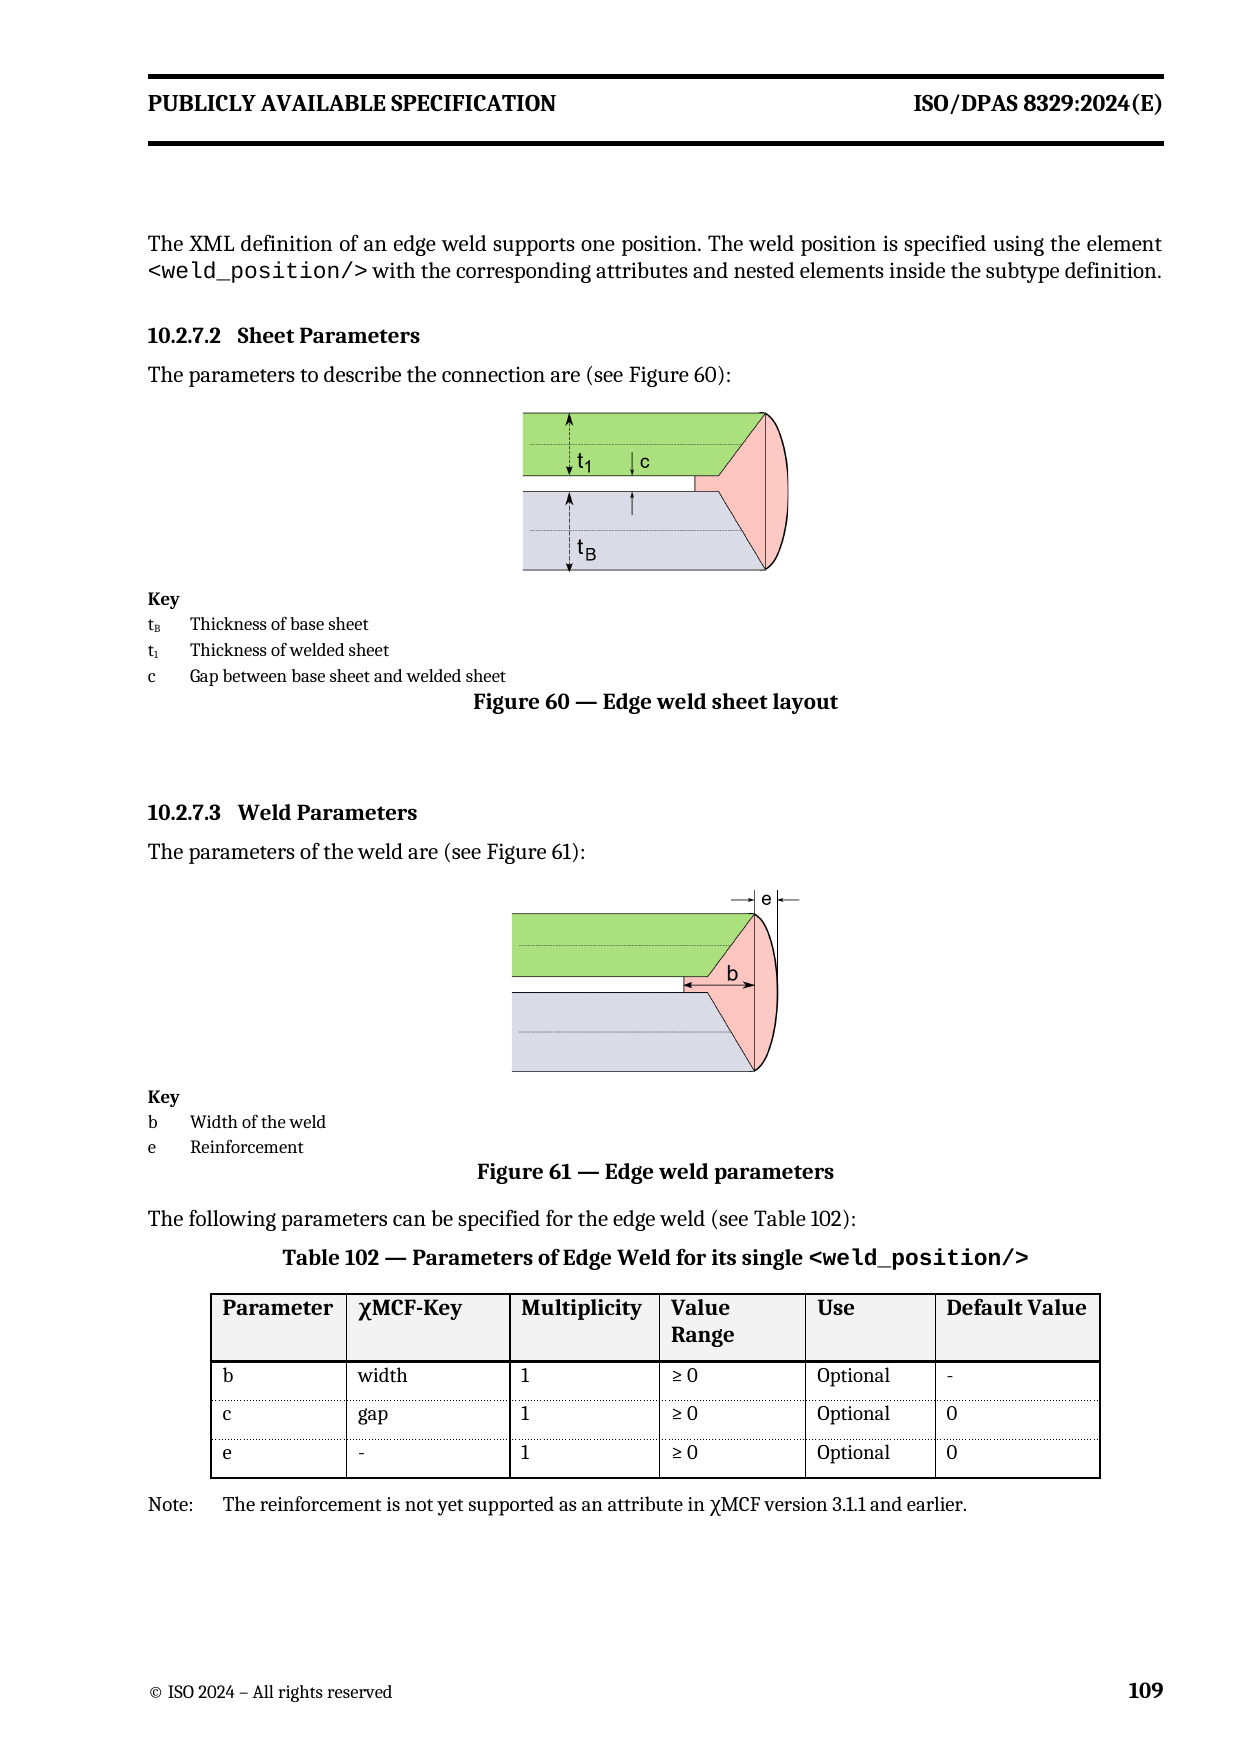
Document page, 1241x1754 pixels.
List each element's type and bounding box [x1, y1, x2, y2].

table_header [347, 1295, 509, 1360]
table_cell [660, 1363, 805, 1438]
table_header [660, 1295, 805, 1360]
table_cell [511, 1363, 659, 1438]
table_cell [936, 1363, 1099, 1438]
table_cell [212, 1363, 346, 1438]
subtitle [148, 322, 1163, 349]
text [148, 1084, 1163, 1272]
picture [522, 412, 789, 572]
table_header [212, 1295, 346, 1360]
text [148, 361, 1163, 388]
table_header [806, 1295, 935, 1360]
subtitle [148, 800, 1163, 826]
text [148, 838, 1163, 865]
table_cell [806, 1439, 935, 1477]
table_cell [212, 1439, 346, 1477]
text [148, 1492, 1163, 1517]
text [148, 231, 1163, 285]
picture [511, 890, 800, 1072]
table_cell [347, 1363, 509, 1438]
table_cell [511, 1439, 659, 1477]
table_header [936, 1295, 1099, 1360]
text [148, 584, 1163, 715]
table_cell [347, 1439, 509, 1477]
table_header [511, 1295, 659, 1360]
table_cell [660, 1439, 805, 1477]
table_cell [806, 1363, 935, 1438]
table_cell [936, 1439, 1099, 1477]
